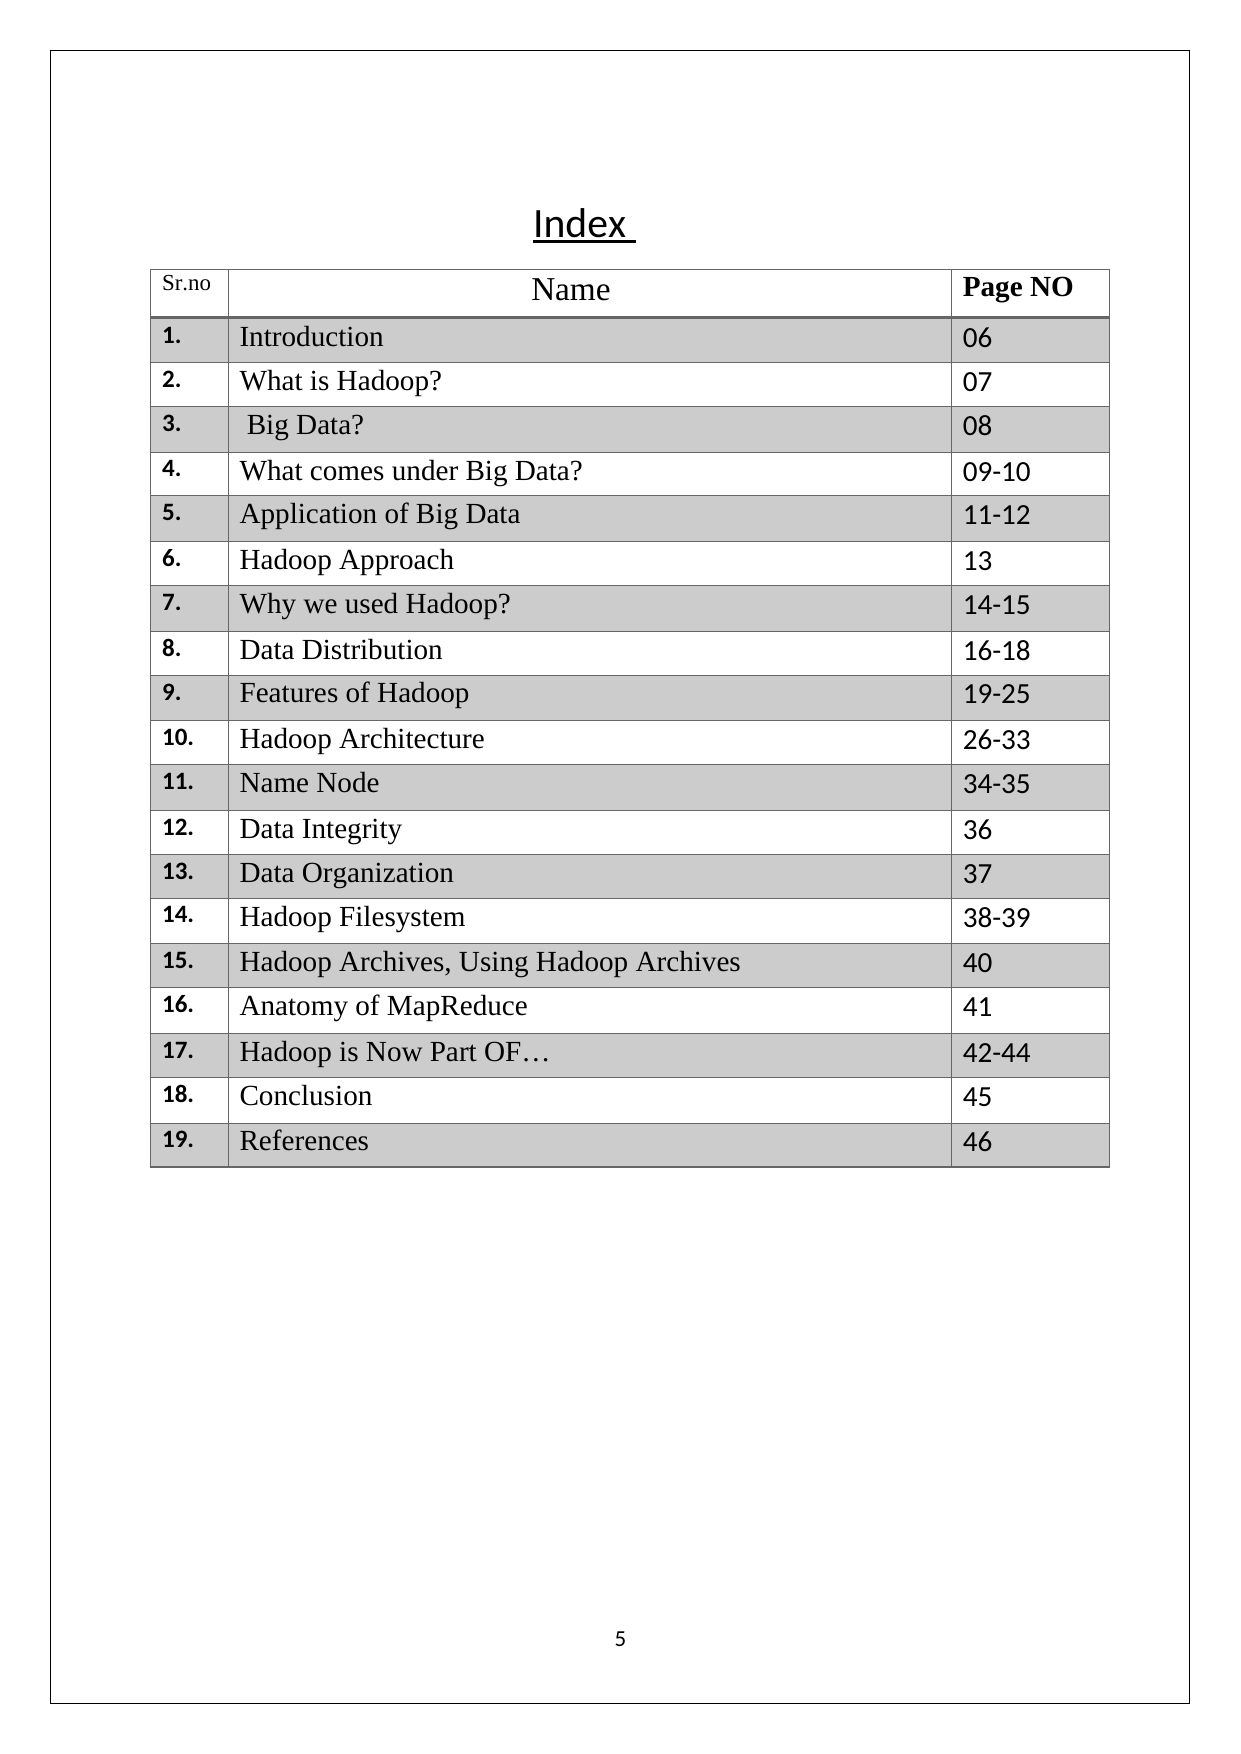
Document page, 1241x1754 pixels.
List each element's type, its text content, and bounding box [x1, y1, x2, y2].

table_cell 09-10 [952, 453, 1109, 495]
table_cell 34-35 [952, 765, 1109, 810]
table_cell Data Organization [229, 855, 951, 898]
table_cell 19. [151, 1124, 228, 1166]
table_cell 08 [952, 407, 1109, 452]
table_header Name [229, 270, 951, 316]
table_cell What comes under Big Data? [229, 453, 951, 495]
table_cell 45 [952, 1078, 1109, 1122]
table_cell Anatomy of MapReduce [229, 988, 951, 1033]
table_cell 13 [952, 542, 1109, 585]
table_cell 17. [151, 1034, 228, 1077]
table_cell References [229, 1124, 951, 1166]
table_cell Hadoop Architecture [229, 721, 951, 764]
table_cell Hadoop Archives, Using Hadoop Archives [229, 944, 951, 987]
table_cell 6. [151, 542, 228, 585]
table_cell 13. [151, 855, 228, 898]
table_header Sr.no [151, 270, 228, 316]
table_cell 36 [952, 811, 1109, 854]
table_cell 5. [151, 496, 228, 541]
table_cell Why we used Hadoop? [229, 586, 951, 631]
table_header Page NO [952, 270, 1109, 316]
table_cell Conclusion [229, 1078, 951, 1122]
table_cell Data Integrity [229, 811, 951, 854]
table_cell 14-15 [952, 586, 1109, 631]
table_cell 2. [151, 363, 228, 406]
table_cell 26-33 [952, 721, 1109, 764]
table_cell 37 [952, 855, 1109, 898]
table_cell Name Node [229, 765, 951, 810]
table_cell Hadoop is Now Part OF… [229, 1034, 951, 1077]
table_cell 42-44 [952, 1034, 1109, 1077]
table_cell 3. [151, 407, 228, 452]
table_cell Introduction [229, 319, 951, 362]
table_cell 16. [151, 988, 228, 1033]
table_cell Hadoop Approach [229, 542, 951, 585]
table_cell 11-12 [952, 496, 1109, 541]
table_cell 46 [952, 1124, 1109, 1166]
table_cell 10. [151, 721, 228, 764]
table_cell Features of Hadoop [229, 676, 951, 720]
table_cell What is Hadoop? [229, 363, 951, 406]
table_cell 8. [151, 632, 228, 674]
table_cell 11. [151, 765, 228, 810]
table_cell 40 [952, 944, 1109, 987]
table_cell Big Data? [229, 407, 951, 452]
table_cell 19-25 [952, 676, 1109, 720]
table_cell 14. [151, 899, 228, 943]
table_cell Application of Big Data [229, 496, 951, 541]
table_cell 4. [151, 453, 228, 495]
table_cell Data Distribution [229, 632, 951, 674]
table_cell 12. [151, 811, 228, 854]
table_cell 1. [151, 319, 228, 362]
text Index [150, 197, 1090, 248]
table_cell 15. [151, 944, 228, 987]
table_cell 41 [952, 988, 1109, 1033]
table_cell 7. [151, 586, 228, 631]
table_cell 9. [151, 676, 228, 720]
table_cell 18. [151, 1078, 228, 1122]
table_cell 16-18 [952, 632, 1109, 674]
table_cell 38-39 [952, 899, 1109, 943]
table_cell 07 [952, 363, 1109, 406]
table_cell 06 [952, 319, 1109, 362]
table_cell Hadoop Filesystem [229, 899, 951, 943]
